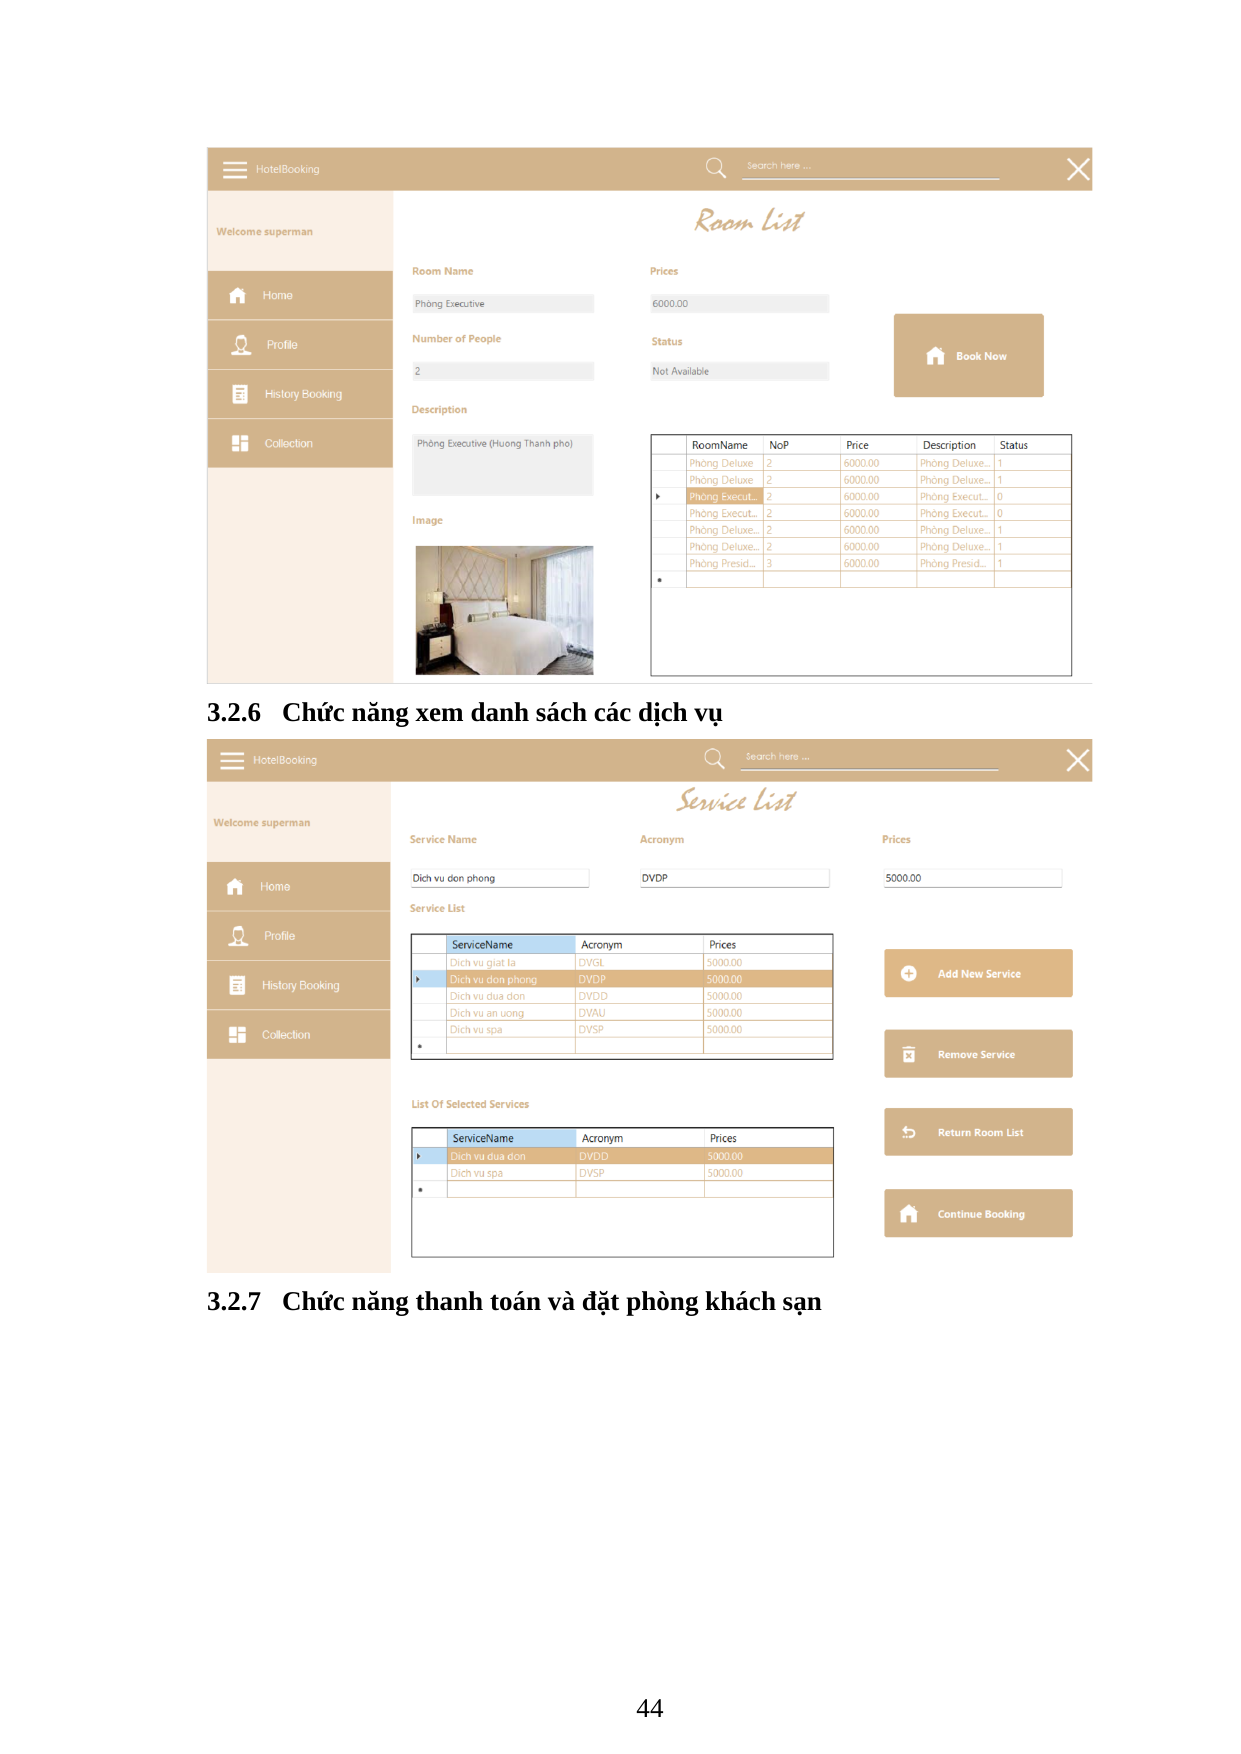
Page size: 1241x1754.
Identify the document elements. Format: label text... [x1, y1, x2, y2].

picture [206, 147, 1093, 684]
picture [206, 739, 1093, 1273]
text Chức năng xem danh sách các dịch vụ [207, 696, 1092, 727]
text Chức năng thanh toán và đặt phòng khách sạn [207, 1284, 1092, 1316]
